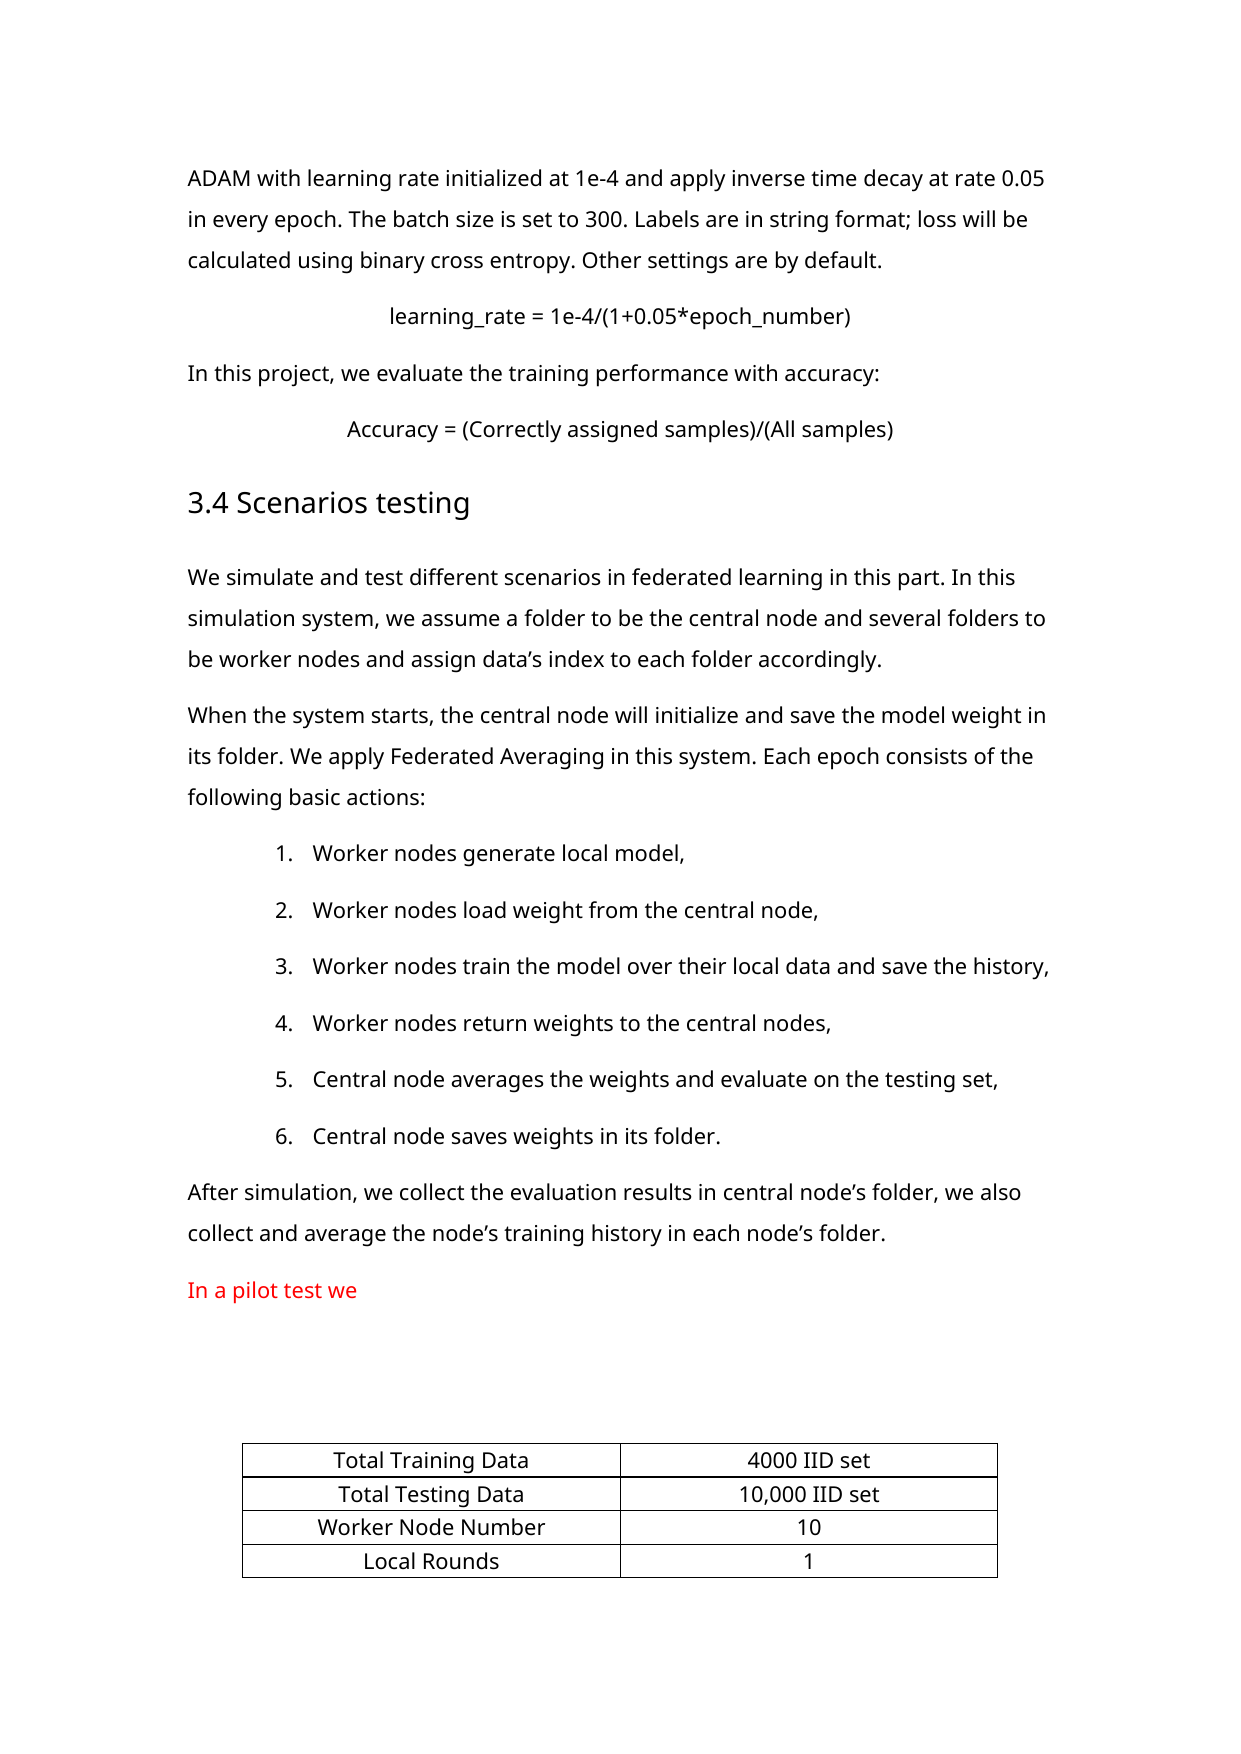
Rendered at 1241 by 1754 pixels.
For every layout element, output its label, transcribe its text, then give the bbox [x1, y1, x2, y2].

text 3.4 Scenarios testing [187, 469, 1053, 534]
table_cell Worker Node Number [243, 1511, 620, 1543]
table_cell 10,000 IID set [621, 1478, 997, 1510]
table_header Total Training Data [243, 1444, 620, 1476]
table_header 4000 IID set [621, 1444, 997, 1476]
text Accuracy = (Correctly assigned samples)/(All samples) [187, 413, 1053, 445]
text learning_rate = 1e-4/(1+0.05*epoch_number) [187, 300, 1053, 332]
text When the system starts, the central node will initialize and save the model weight in its folder. We apply Federated Averaging in this system. Each epoch consists of the following basic actions: [187, 699, 1053, 813]
list Worker nodes load weight from the central node, [275, 893, 1053, 926]
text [187, 162, 1053, 276]
table_cell 10 [621, 1511, 997, 1543]
table_cell Total Testing Data [243, 1478, 620, 1510]
text We simulate and test different scenarios in federated learning in this part. In this simulation system, we assume a folder to be the central node and several folders to be worker nodes and assign data’s index to each folder accordingly. [187, 561, 1053, 675]
text In a pilot test we [187, 1273, 1053, 1306]
list Central node saves weights in its folder. [275, 1119, 1053, 1152]
list Worker nodes generate local model, [275, 837, 1053, 869]
list Central node averages the weights and evaluate on the testing set, [275, 1063, 1053, 1095]
text After simulation, we collect the evaluation results in central node’s folder, we also collect and average the node’s training history in each node’s folder. [187, 1176, 1053, 1249]
list Worker nodes return weights to the central nodes, [275, 1006, 1053, 1039]
text In this project, we evaluate the training performance with accuracy: [187, 356, 1053, 389]
table_cell 1 [621, 1545, 997, 1577]
table_cell Local Rounds [243, 1545, 620, 1577]
list Worker nodes train the model over their local data and save the history, [275, 950, 1053, 982]
